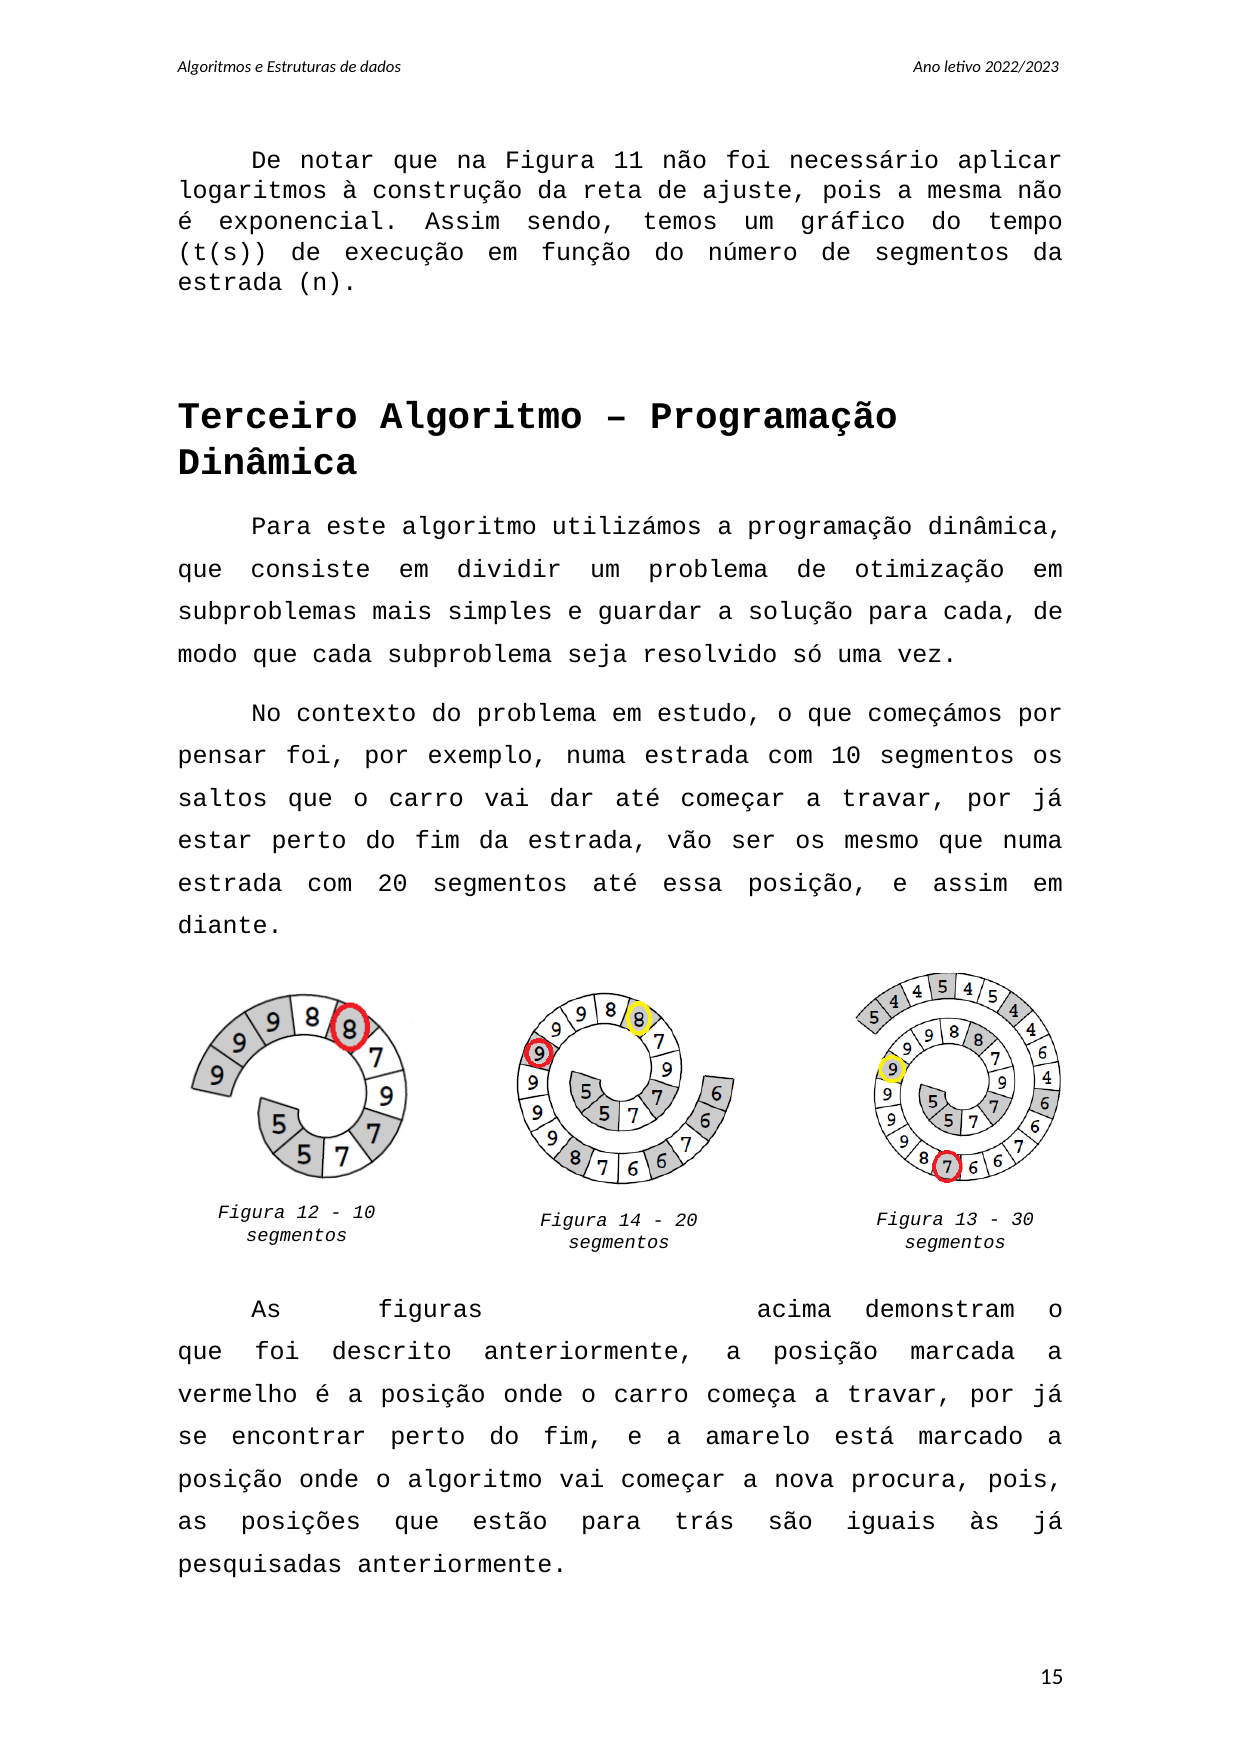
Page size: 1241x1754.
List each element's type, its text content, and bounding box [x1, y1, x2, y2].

text As figuras acima demonstram o que foi descrito anteriormente, a posição marcada a vermelho é a posição onde o carro começa a travar, por já se encontrar perto do fim, e a amarelo está marcado a posição onde o algoritmo vai começar a nova procura, pois, as posições que estão para trás são iguais às já pesquisadas anteriormente. [177, 1296, 1063, 1579]
subtitle Terceiro Algoritmo – Programação Dinâmica [177, 397, 1063, 485]
text Para este algoritmo utilizámos a programação dinâmica, que consiste em dividir um problema de otimização em subproblemas mais simples e guardar a solução para cada, de modo que cada subproblema seja resolvido só uma vez. [177, 514, 1063, 669]
picture [501, 992, 736, 1186]
picture [177, 988, 415, 1178]
picture [848, 973, 1061, 1186]
text De notar que na Figura 11 não foi necessário aplicar logaritmos à construção da reta de ajuste, pois a mesma não é exponencial. Assim sendo, temos um gráfico do tempo (t(s)) de execução em função do número de segmentos da estrada (n). [177, 148, 1063, 298]
text No contexto do problema em estudo, o que começámos por pensar foi, por exemplo, numa estrada com 10 segmentos os saltos que o carro vai dar até começar a travar, por já estar perto do fim da estrada, vão ser os mesmo que numa estrada com 20 segmentos até essa posição, e assim em diante. [177, 700, 1063, 941]
